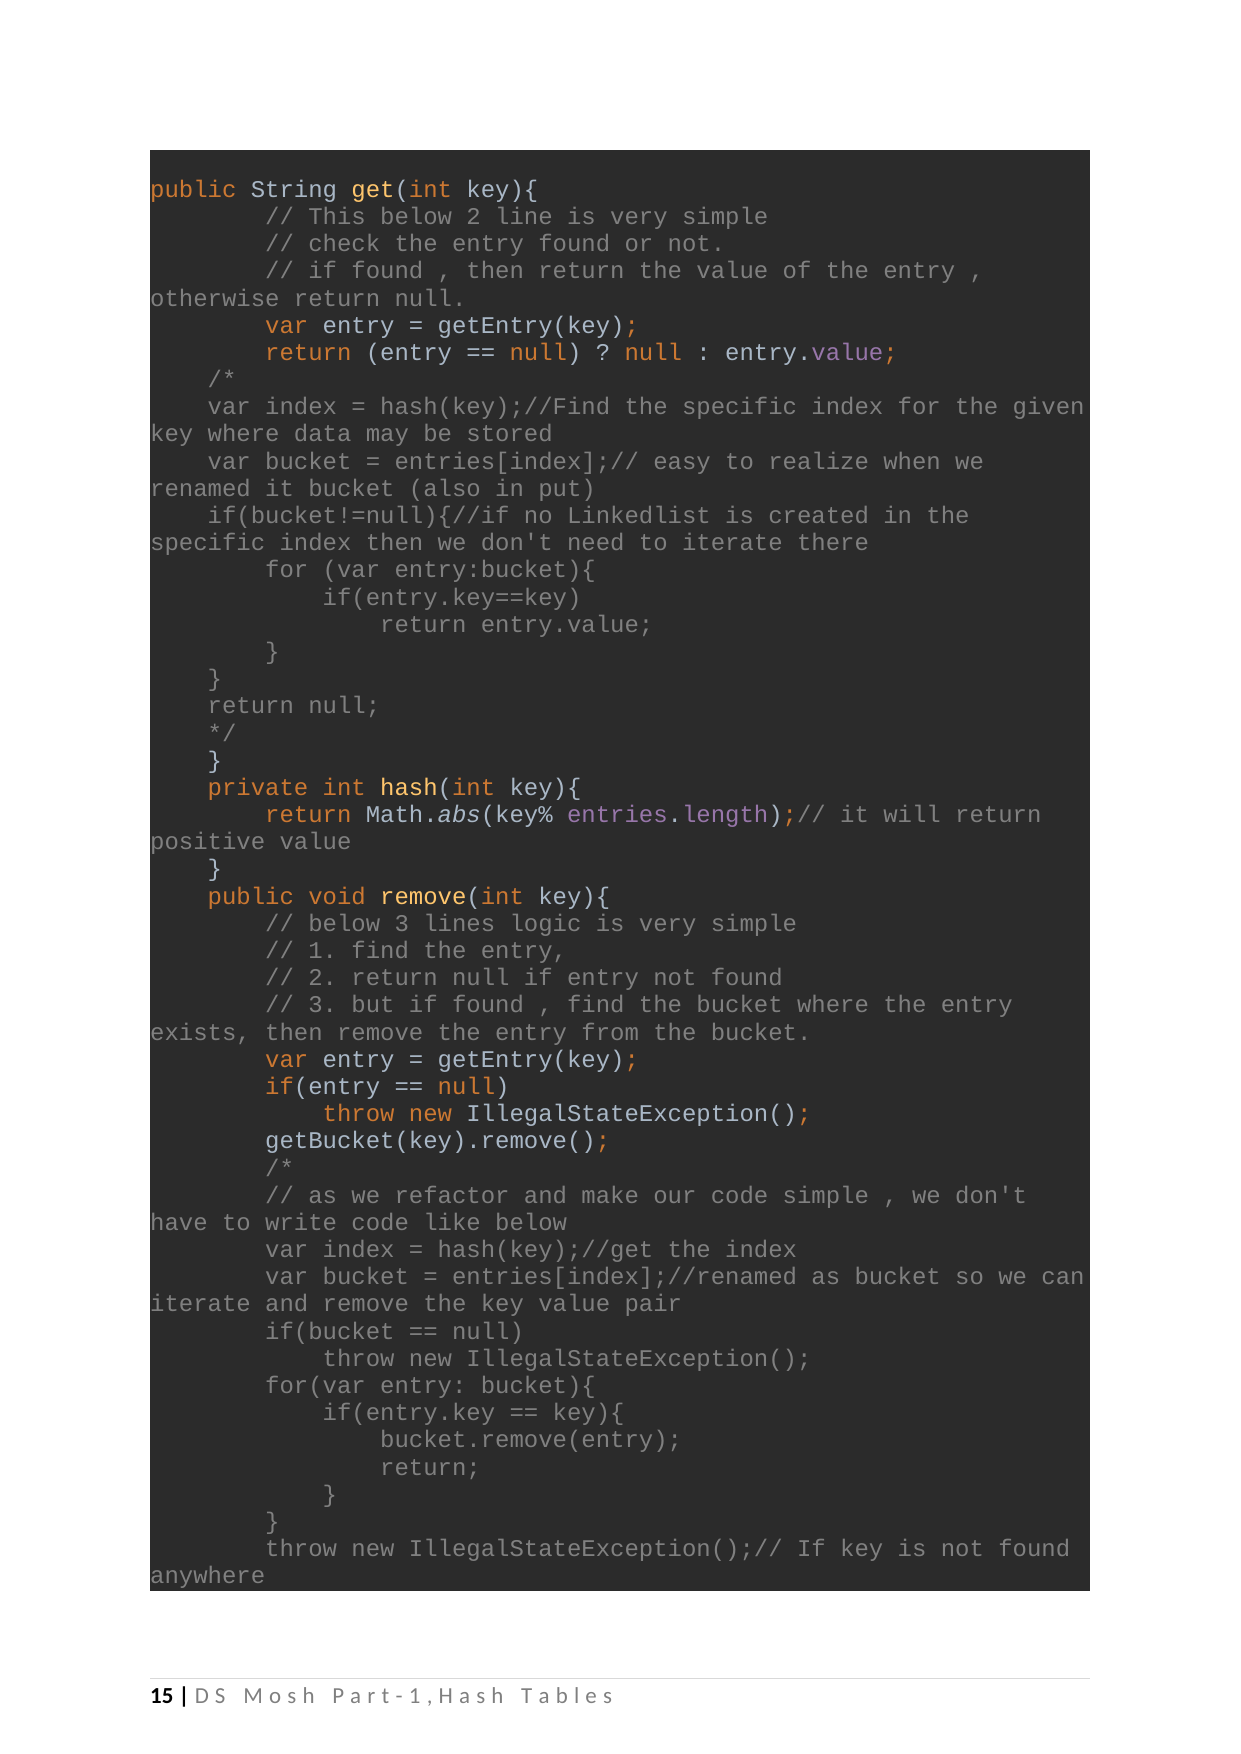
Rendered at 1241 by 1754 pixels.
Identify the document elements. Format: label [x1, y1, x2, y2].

text [150, 177, 1090, 1591]
